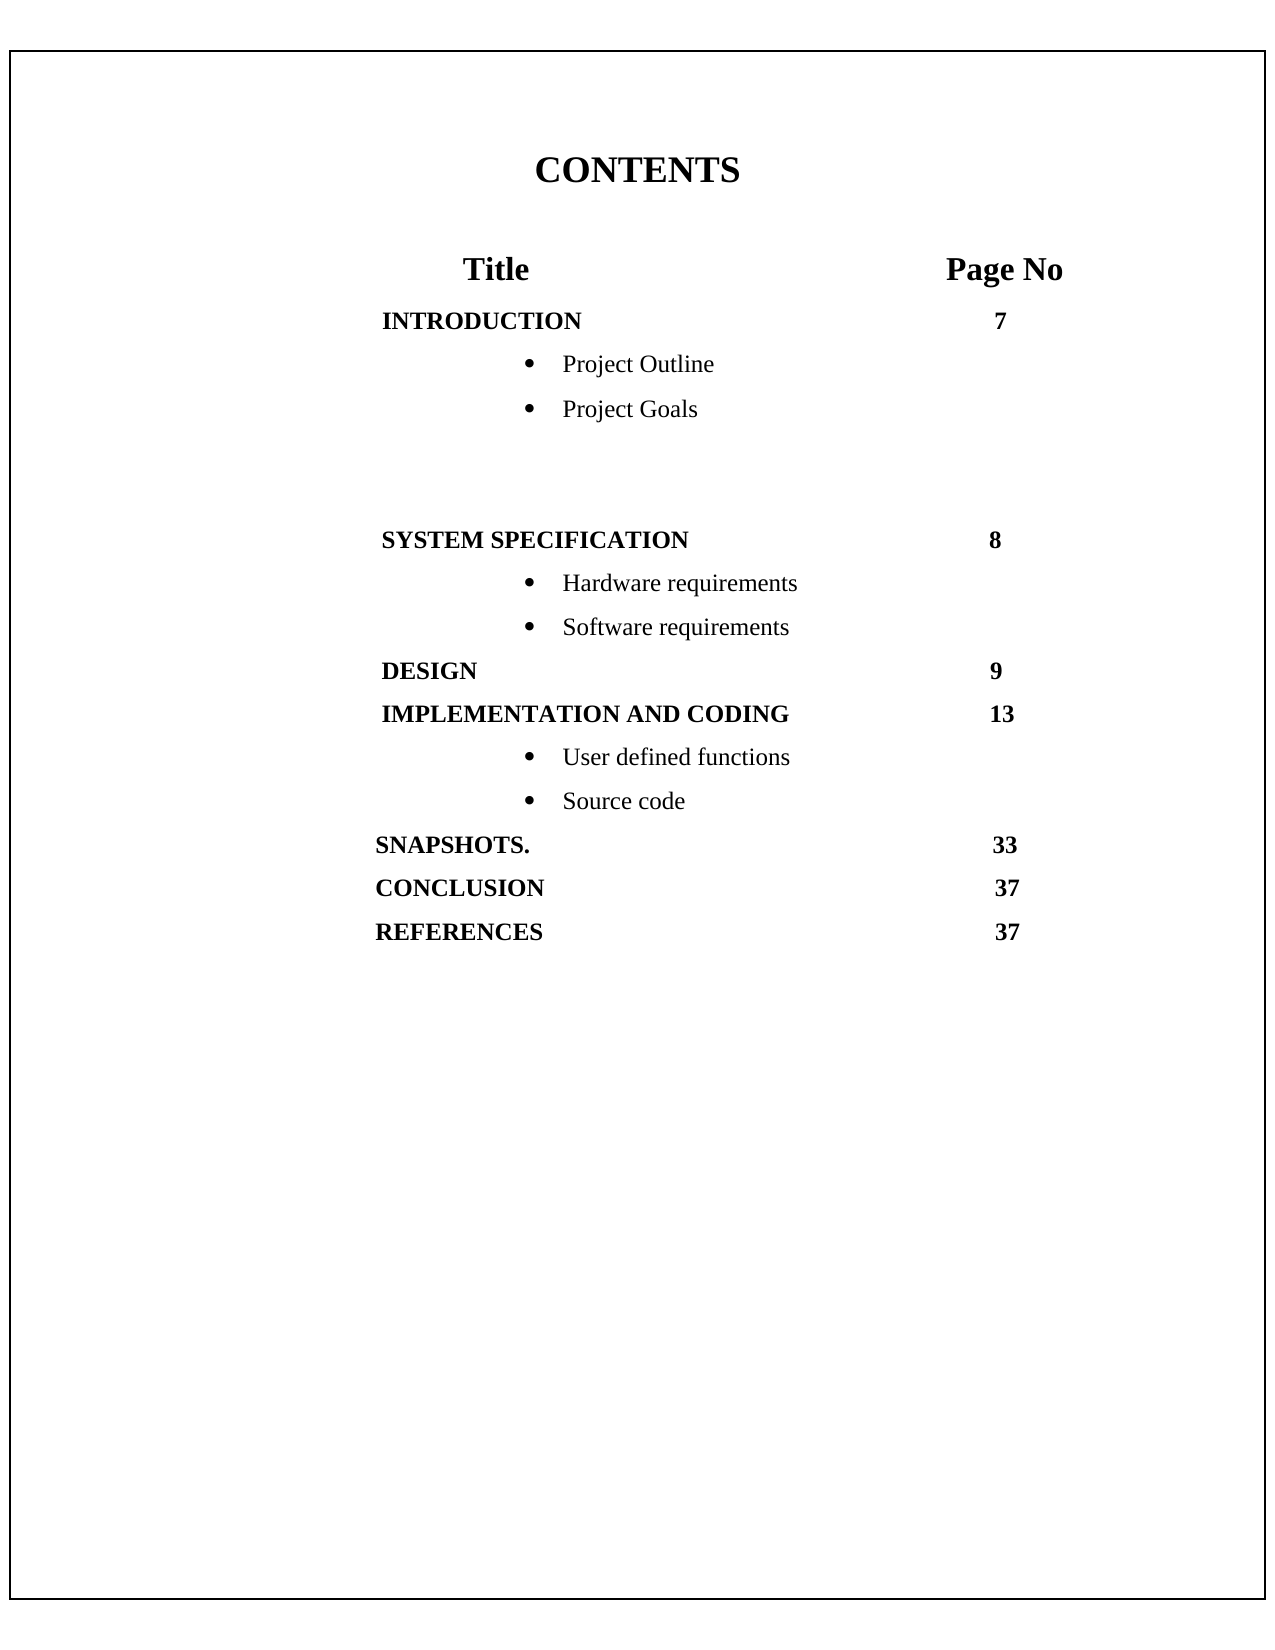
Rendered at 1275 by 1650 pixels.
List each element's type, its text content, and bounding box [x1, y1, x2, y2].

text SYSTEM SPECIFICATION 8 [381, 525, 1264, 553]
list Software requirements [525, 612, 1264, 641]
subtitle CONTENTS [192, 147, 1083, 190]
text IMPLEMENTATION AND CODING 13 [381, 699, 1264, 728]
list Hardware requirements [525, 568, 1264, 597]
list Project Outline [525, 349, 1264, 378]
list Source code [525, 786, 1264, 815]
text DESIGN 9 [381, 656, 1264, 685]
text INTRODUCTION 7 [382, 306, 1264, 335]
subtitle Title Page No [463, 249, 1264, 287]
text SNAPSHOTS. 33 [375, 830, 1264, 859]
list Project Goals [525, 394, 1264, 422]
text REFERENCES 37 [375, 917, 1264, 946]
list User defined functions [525, 742, 1264, 771]
text CONCLUSION 37 [375, 873, 1264, 902]
